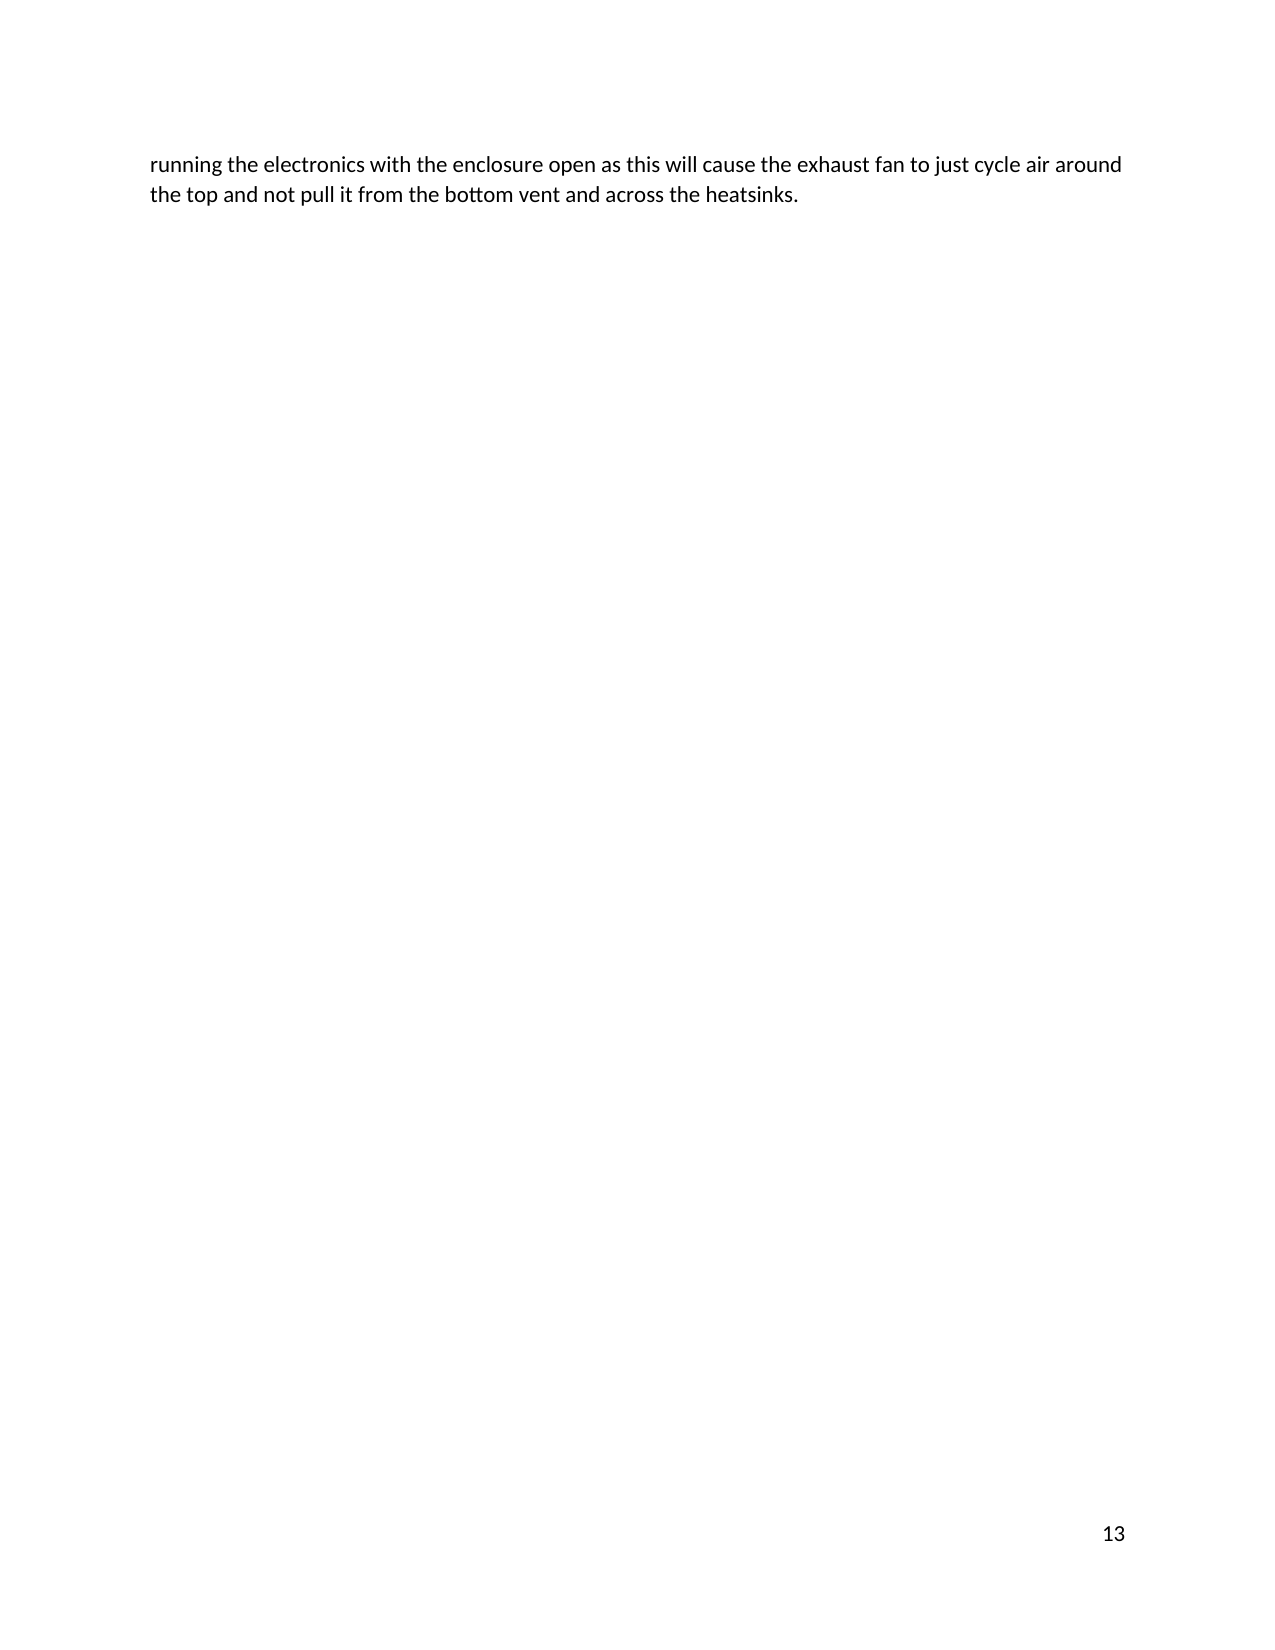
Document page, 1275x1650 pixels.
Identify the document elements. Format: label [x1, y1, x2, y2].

text [150, 150, 1125, 208]
